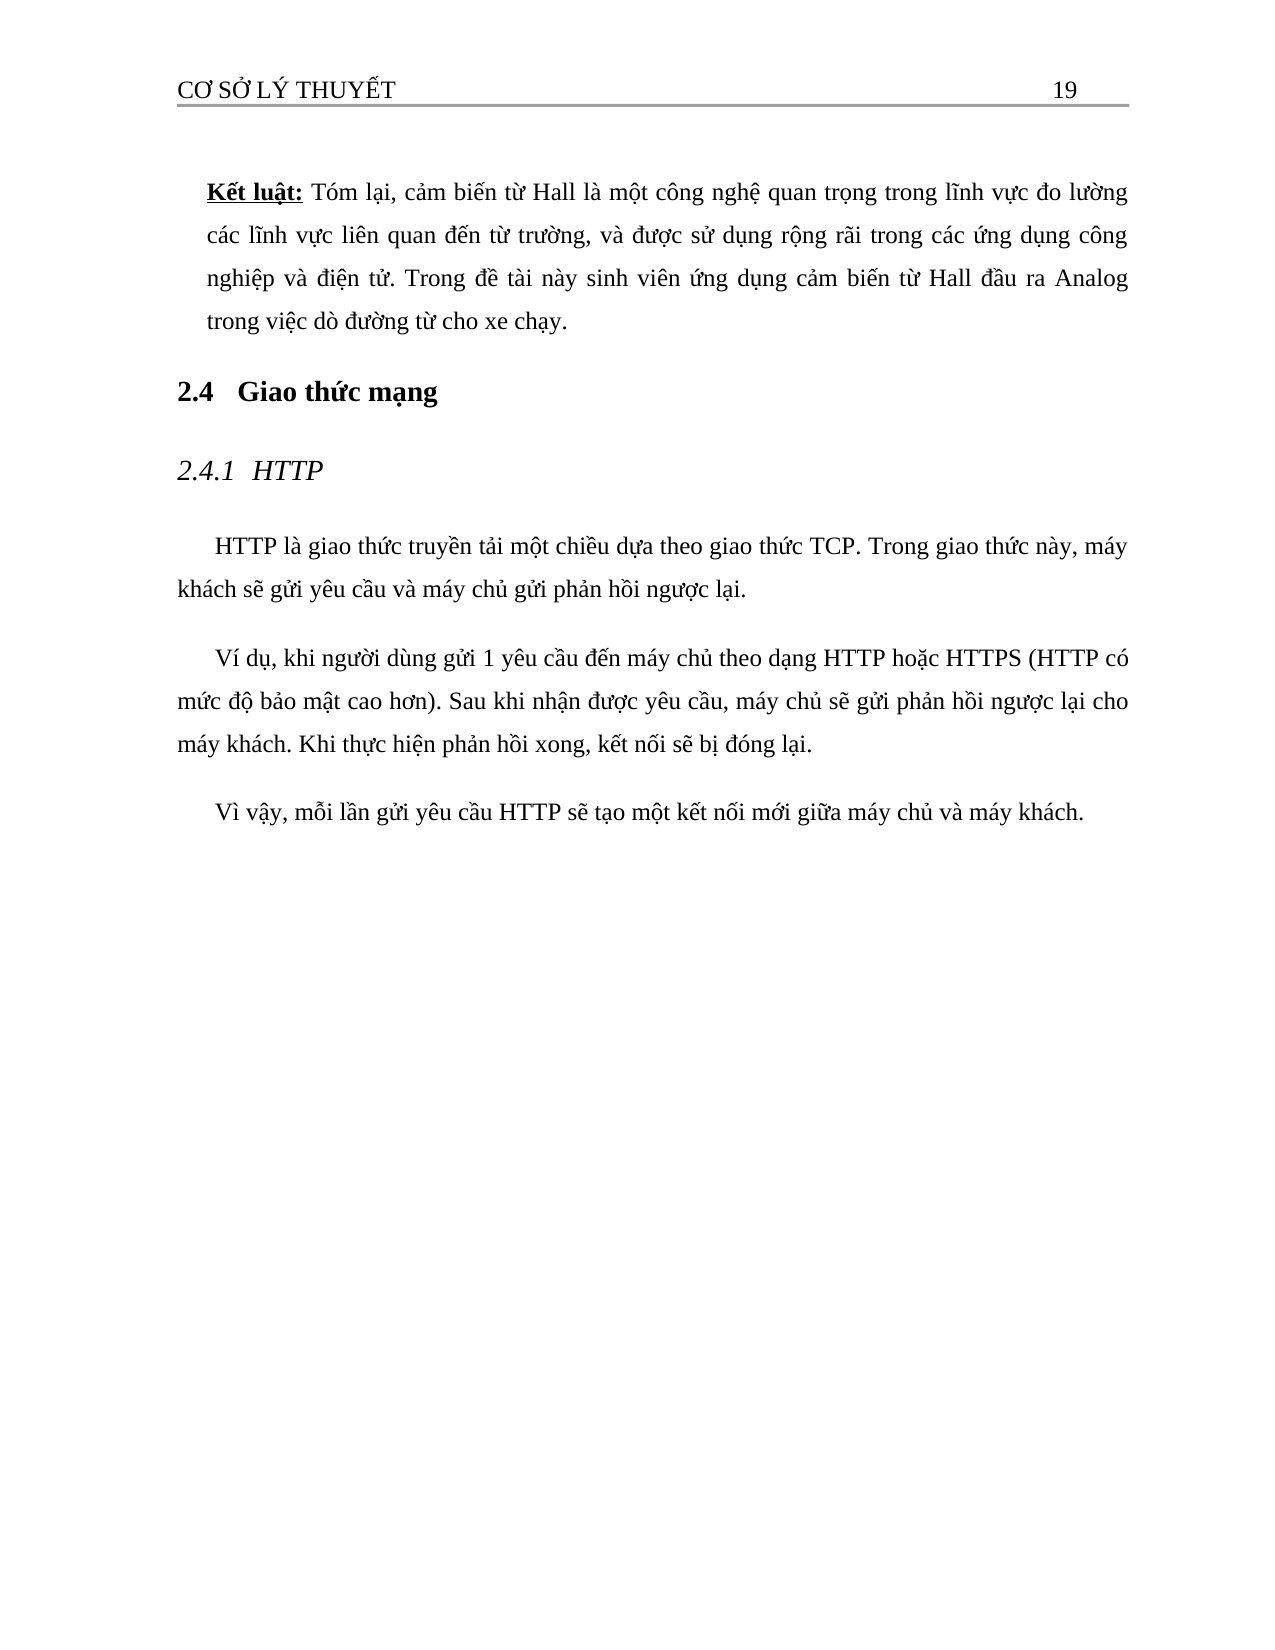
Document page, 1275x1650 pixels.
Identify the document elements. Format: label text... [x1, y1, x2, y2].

text Vì vậy, mỗi lần gửi yêu cầu HTTP sẽ tạo một kết nối mới giữa máy chủ và máy khách. [177, 797, 1129, 826]
text Kết luật: Tóm lại, cảm biến từ Hall là một công nghệ quan trọng trong lĩnh vực đo lường các lĩnh vực liên quan đến từ trường, và được sử dụng rộng rãi trong các ứng dụng công nghiệp và điện tử. Trong đề tài này sinh viên ứng dụng cảm biến từ Hall đầu ra Analog trong việc dò đường từ cho xe chạy. [207, 177, 1129, 335]
text Ví dụ, khi người dùng gửi 1 yêu cầu đến máy chủ theo dạng HTTP hoặc HTTPS (HTTP có mức độ bảo mật cao hơn). Sau khi nhận được yêu cầu, máy chủ sẽ gửi phản hồi ngược lại cho máy khách. Khi thực hiện phản hồi xong, kết nối sẽ bị đóng lại. [177, 643, 1129, 758]
text HTTP là giao thức truyền tải một chiều dựa theo giao thức TCP. Trong giao thức này, máy khách sẽ gửi yêu cầu và máy chủ gửi phản hồi ngược lại. [177, 531, 1129, 603]
subtitle Giao thức mạng [177, 374, 1129, 408]
subtitle HTTP [169, 451, 1138, 488]
